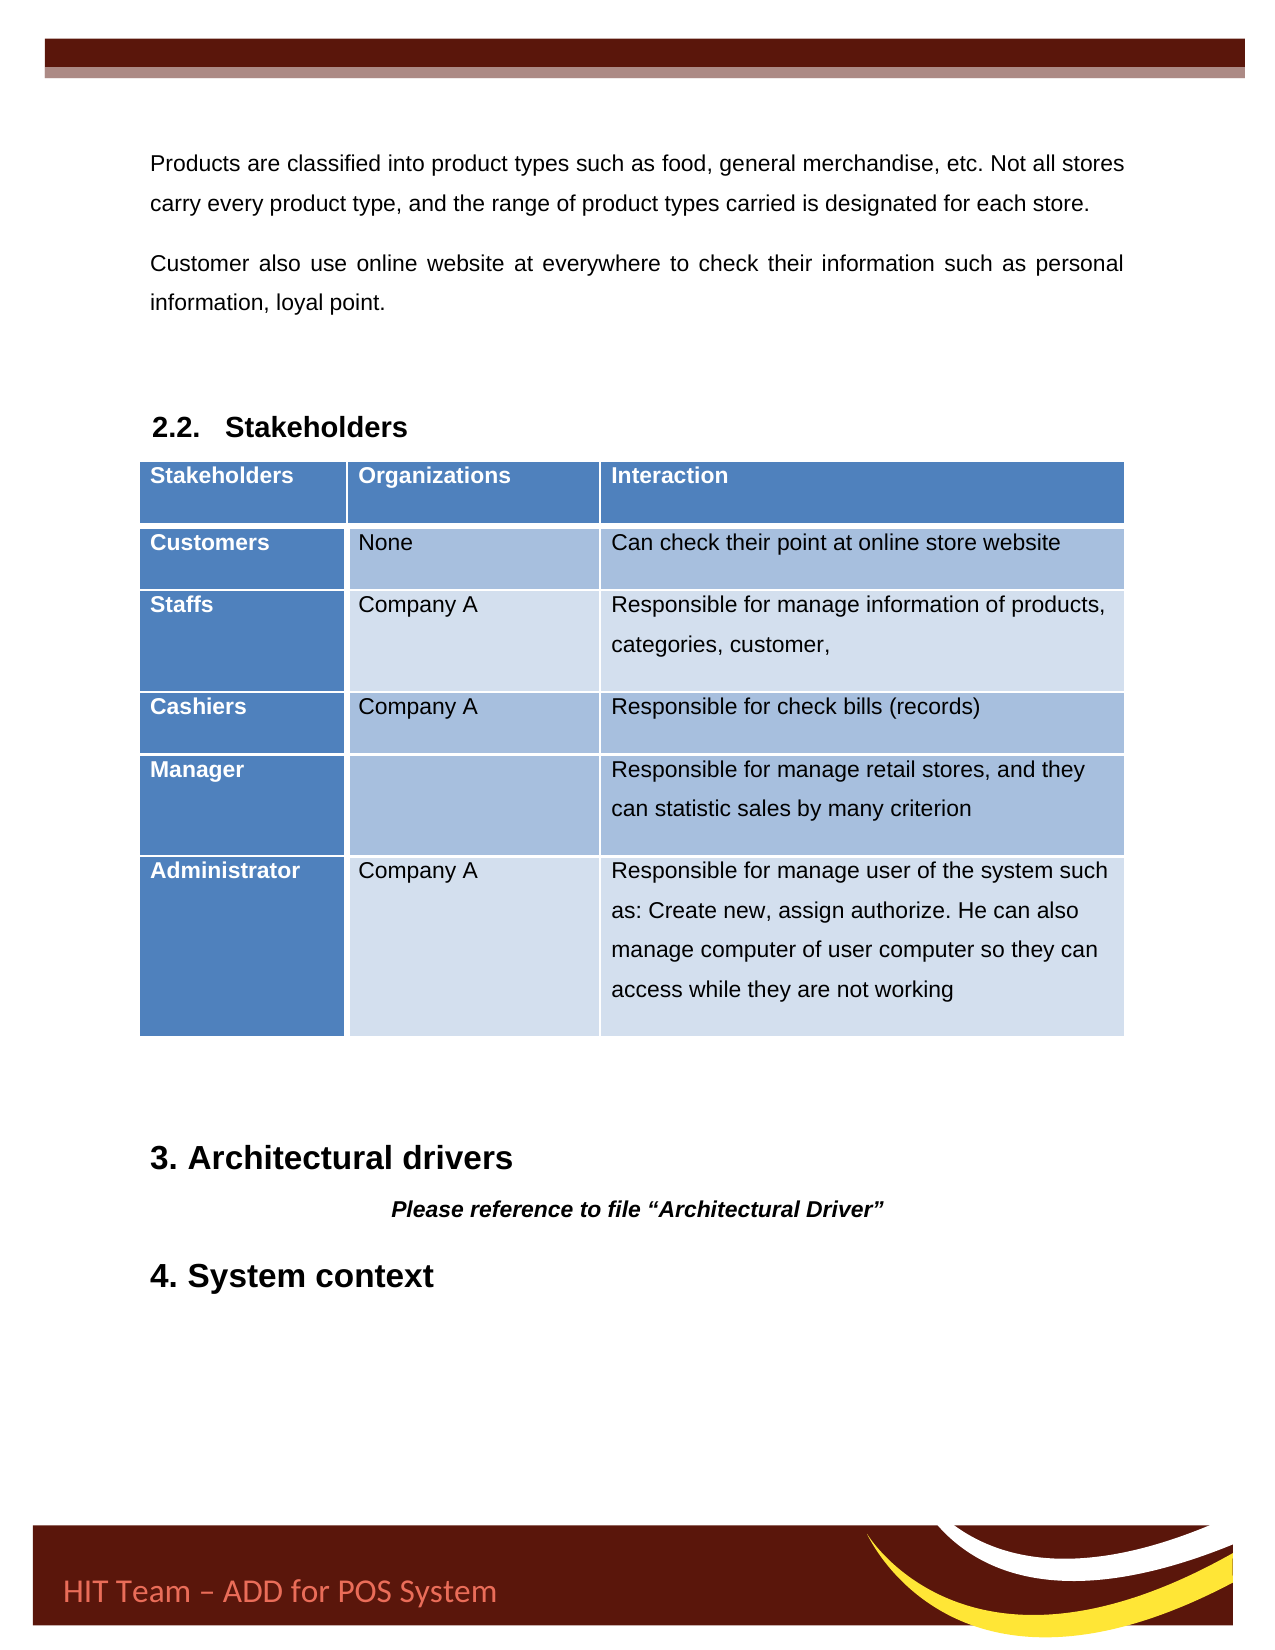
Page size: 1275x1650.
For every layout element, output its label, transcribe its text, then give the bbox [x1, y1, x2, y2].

text Products are classified into product types such as food, general merchandise, etc. Not all stores carry every product type, and the range of product types carried is designated for each store. [150, 150, 1125, 216]
table_cell Responsible for manage information of products, categories, customer, [601, 591, 1124, 691]
table_cell Responsible for manage retail stores, and they can statistic sales by many criterion [601, 756, 1124, 855]
list Architectural drivers [150, 1138, 1125, 1176]
table_cell [350, 756, 599, 855]
table_cell Responsible for manage user of the system such as: Create new, assign authorize. He can also manage computer of user computer so they can access while they are not working [601, 858, 1124, 1036]
table_cell Administrator [140, 857, 344, 1036]
table_cell Company A [350, 858, 599, 1036]
text Please reference to file “Architectural Driver” [150, 1196, 1125, 1222]
table_cell Staffs [140, 591, 344, 691]
table_cell Cashiers [140, 693, 344, 753]
list Stakeholders [152, 410, 1125, 443]
table_cell Can check their point at online store website [601, 529, 1124, 589]
table_header Interaction [601, 462, 1124, 523]
table_cell Company A [350, 591, 599, 691]
table_cell Customers [140, 529, 344, 589]
table_header Organizations [348, 462, 599, 523]
table_cell None [350, 529, 599, 589]
table_cell Manager [140, 756, 344, 855]
text Customer also use online website at everywhere to check their information such as personal information, loyal point. [150, 250, 1125, 316]
list System context [150, 1256, 1125, 1294]
table_header Stakeholders [140, 462, 346, 523]
table_cell Responsible for check bills (records) [601, 693, 1124, 753]
table_cell Company A [350, 693, 599, 753]
